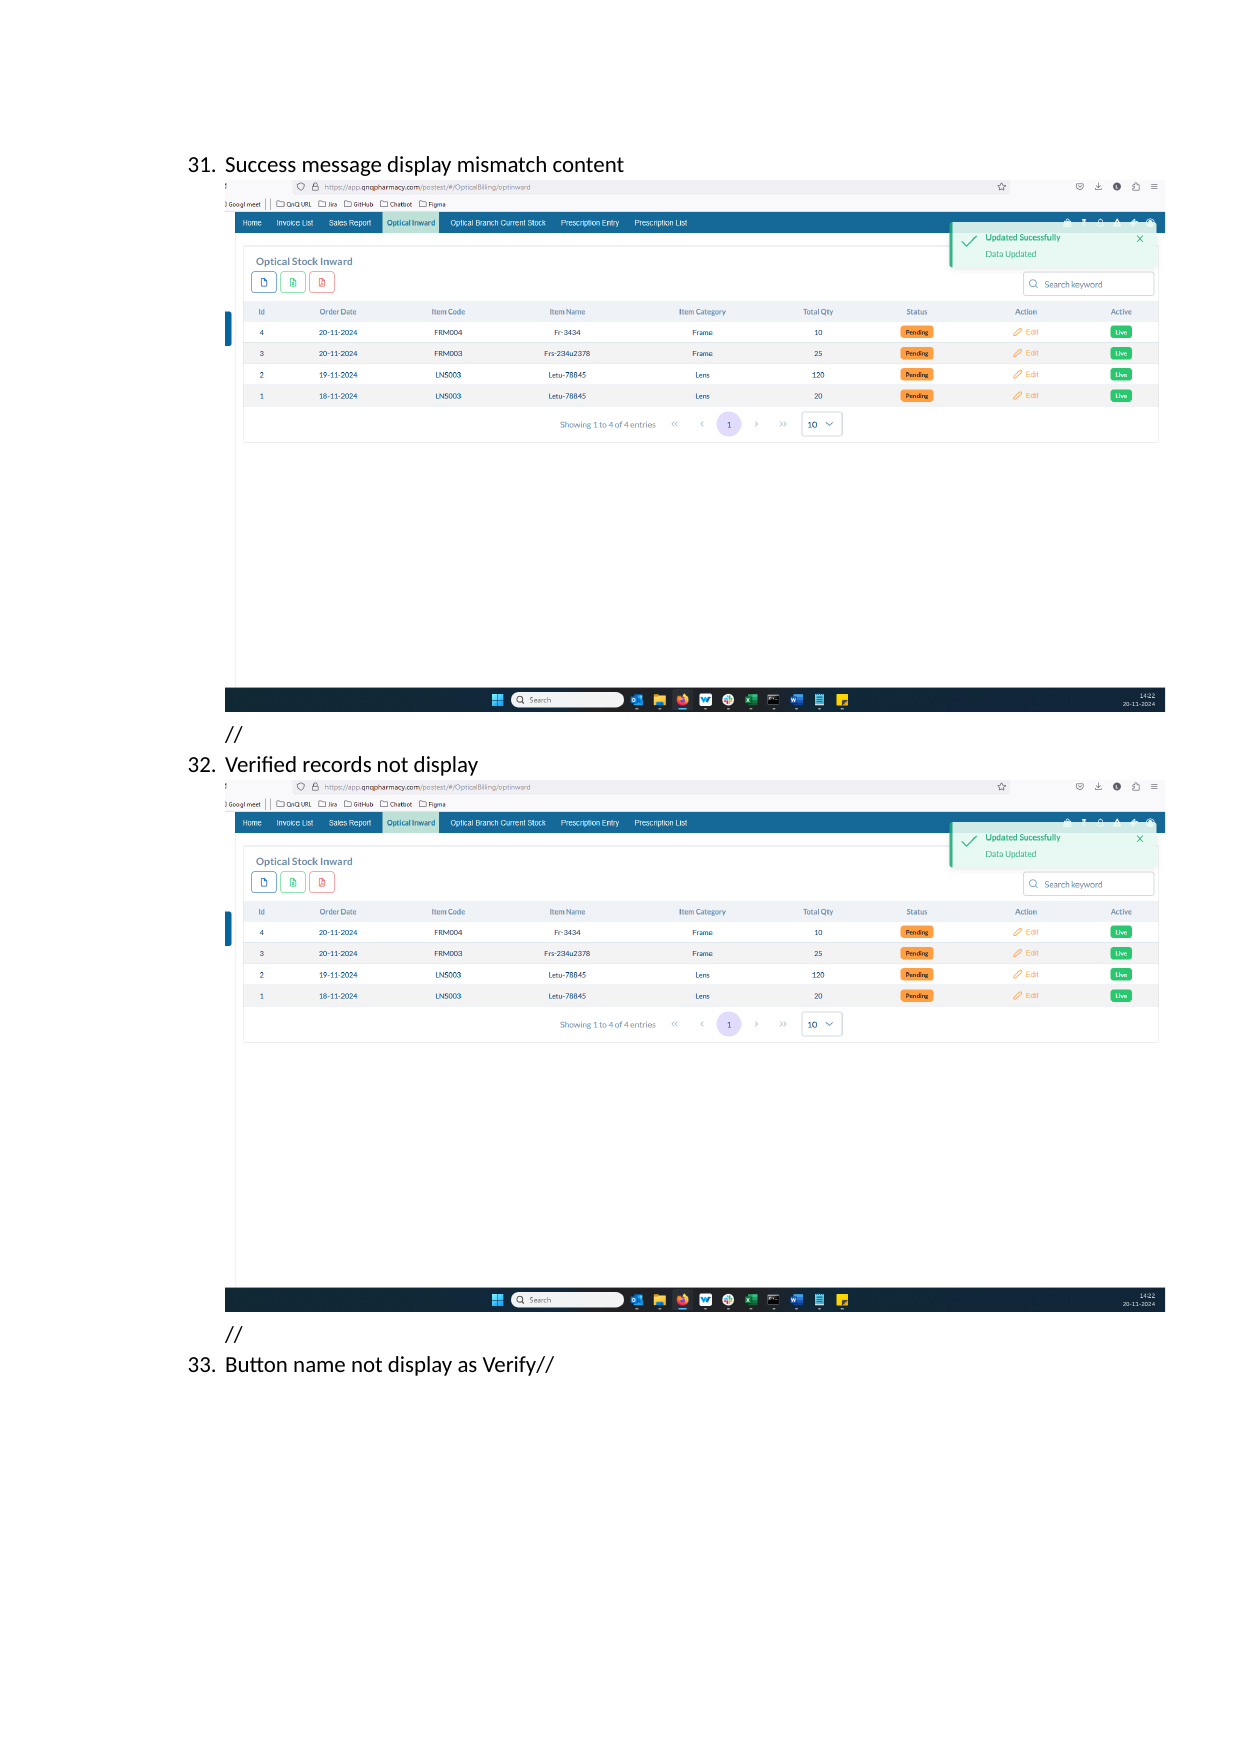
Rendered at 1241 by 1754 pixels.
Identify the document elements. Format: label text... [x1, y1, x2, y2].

picture [225, 180, 1166, 712]
picture [225, 780, 1166, 1312]
list Button name not display as Verify// [187, 1350, 1090, 1378]
